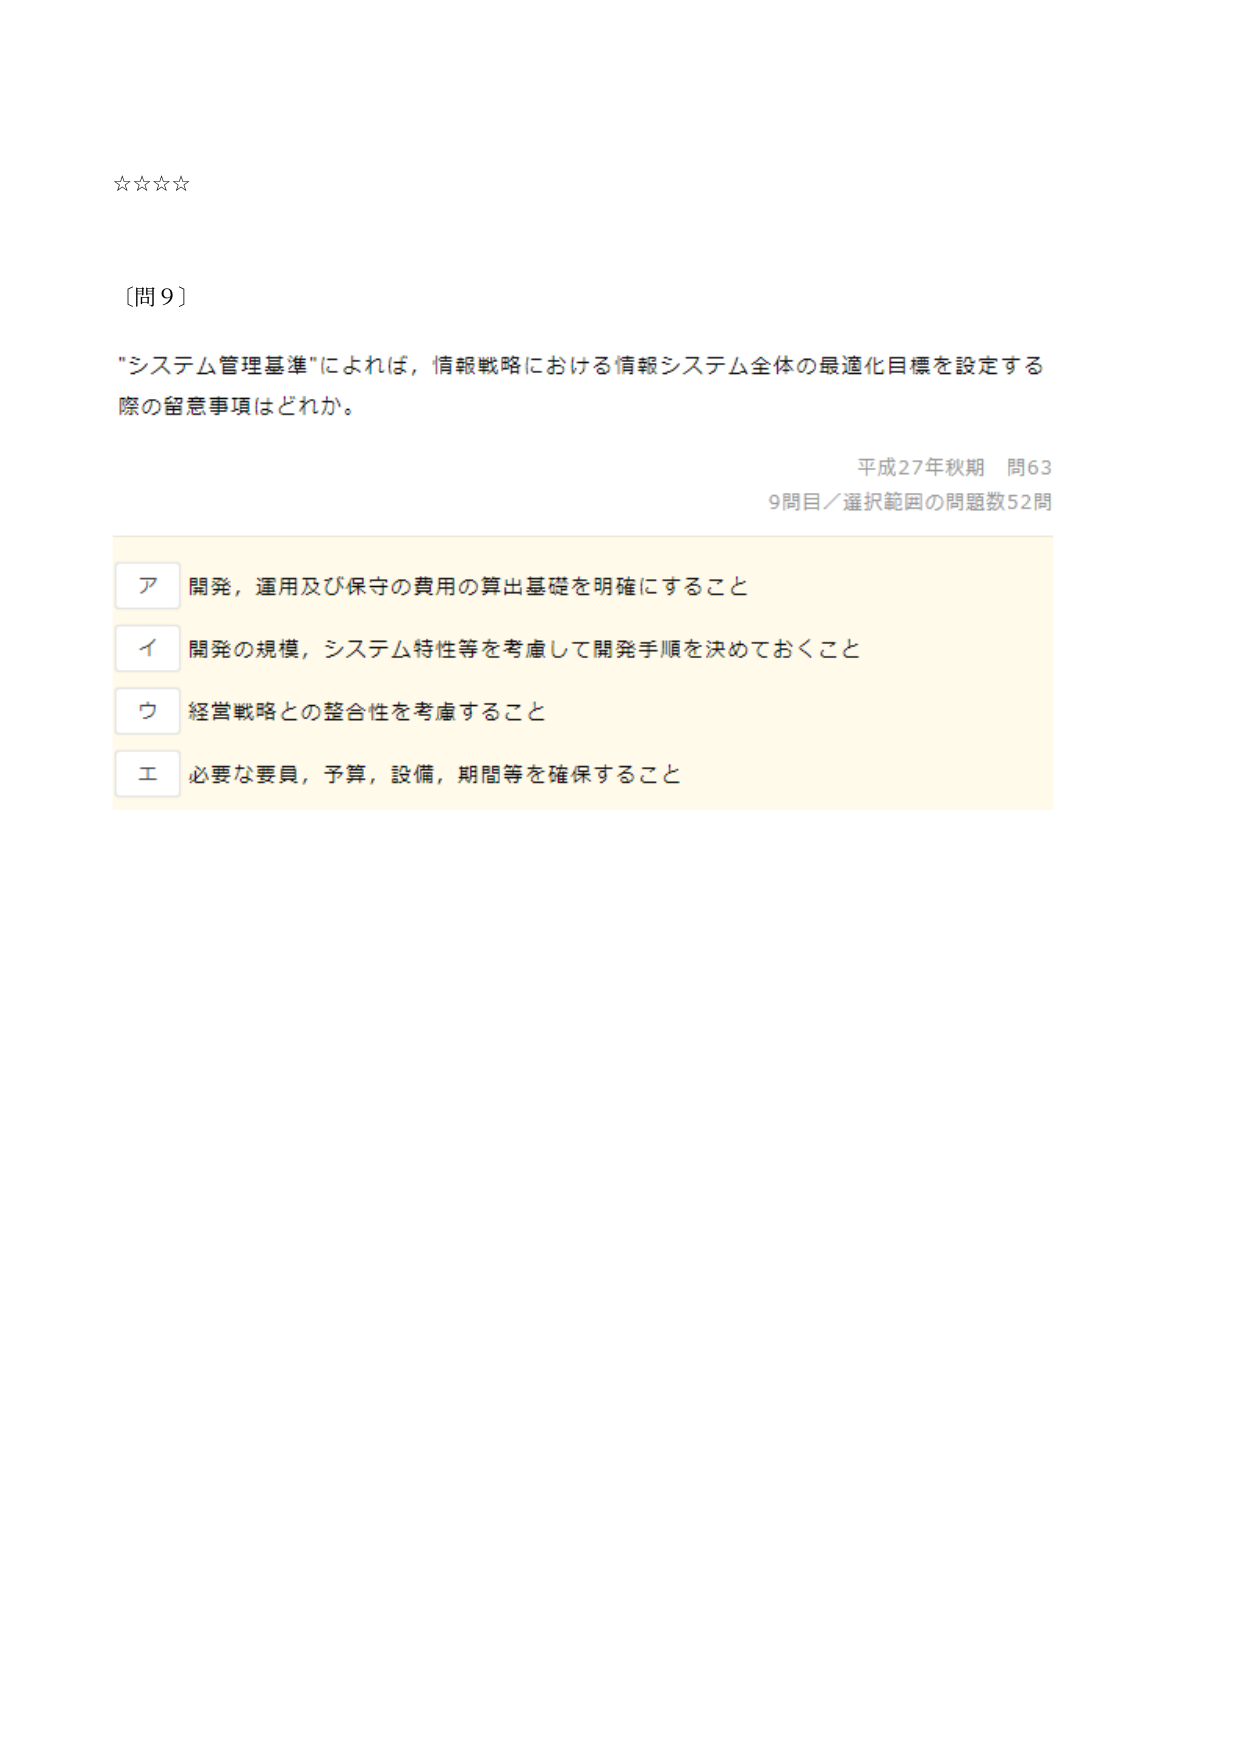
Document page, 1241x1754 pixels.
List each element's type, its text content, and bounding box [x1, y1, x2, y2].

text ☆☆☆☆ [112, 164, 1128, 202]
text 〔問９〕 [112, 277, 1128, 314]
picture [112, 352, 1054, 810]
